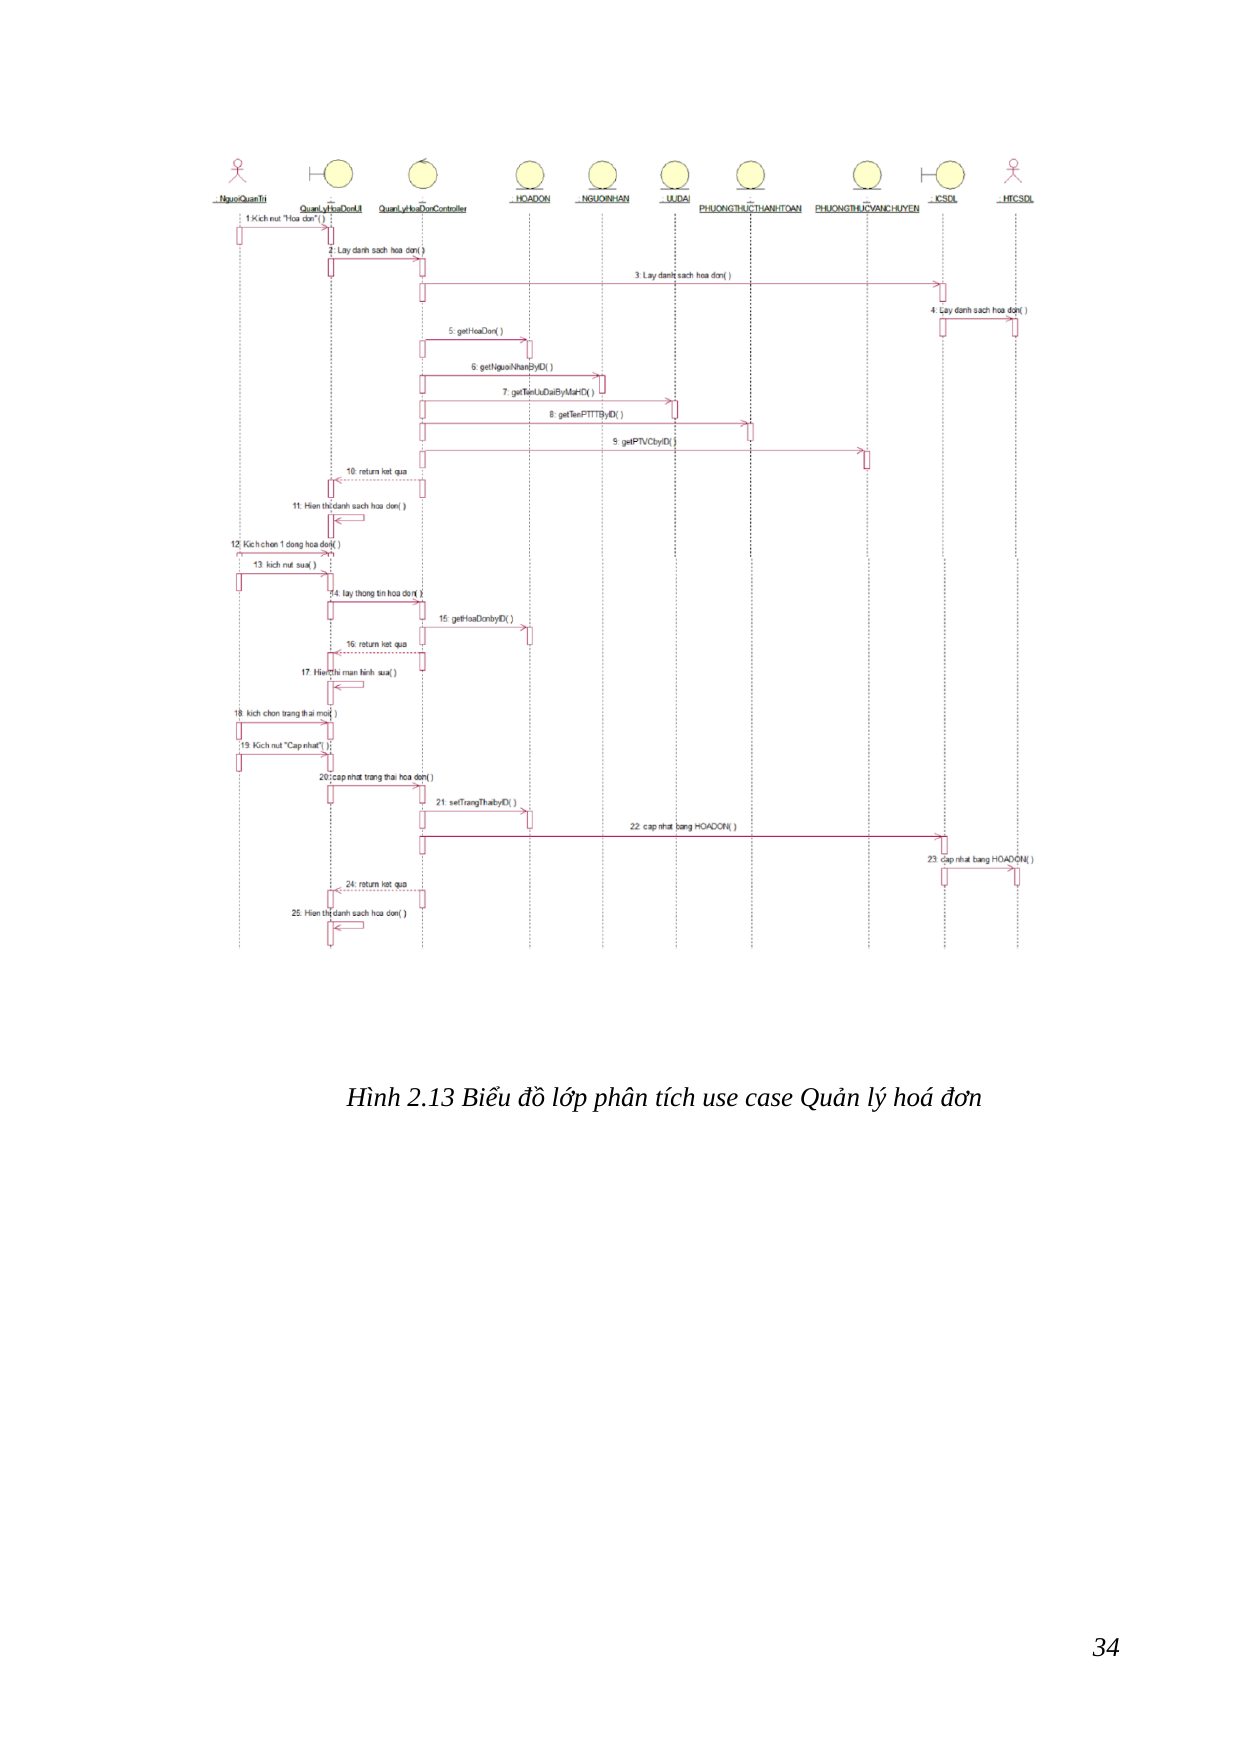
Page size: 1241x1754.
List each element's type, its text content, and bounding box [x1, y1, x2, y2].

picture [206, 147, 1123, 1065]
text Hình 2.13 Biểu đồ lớp phân tích use case Quản lý hoá đơn [207, 1081, 1122, 1112]
